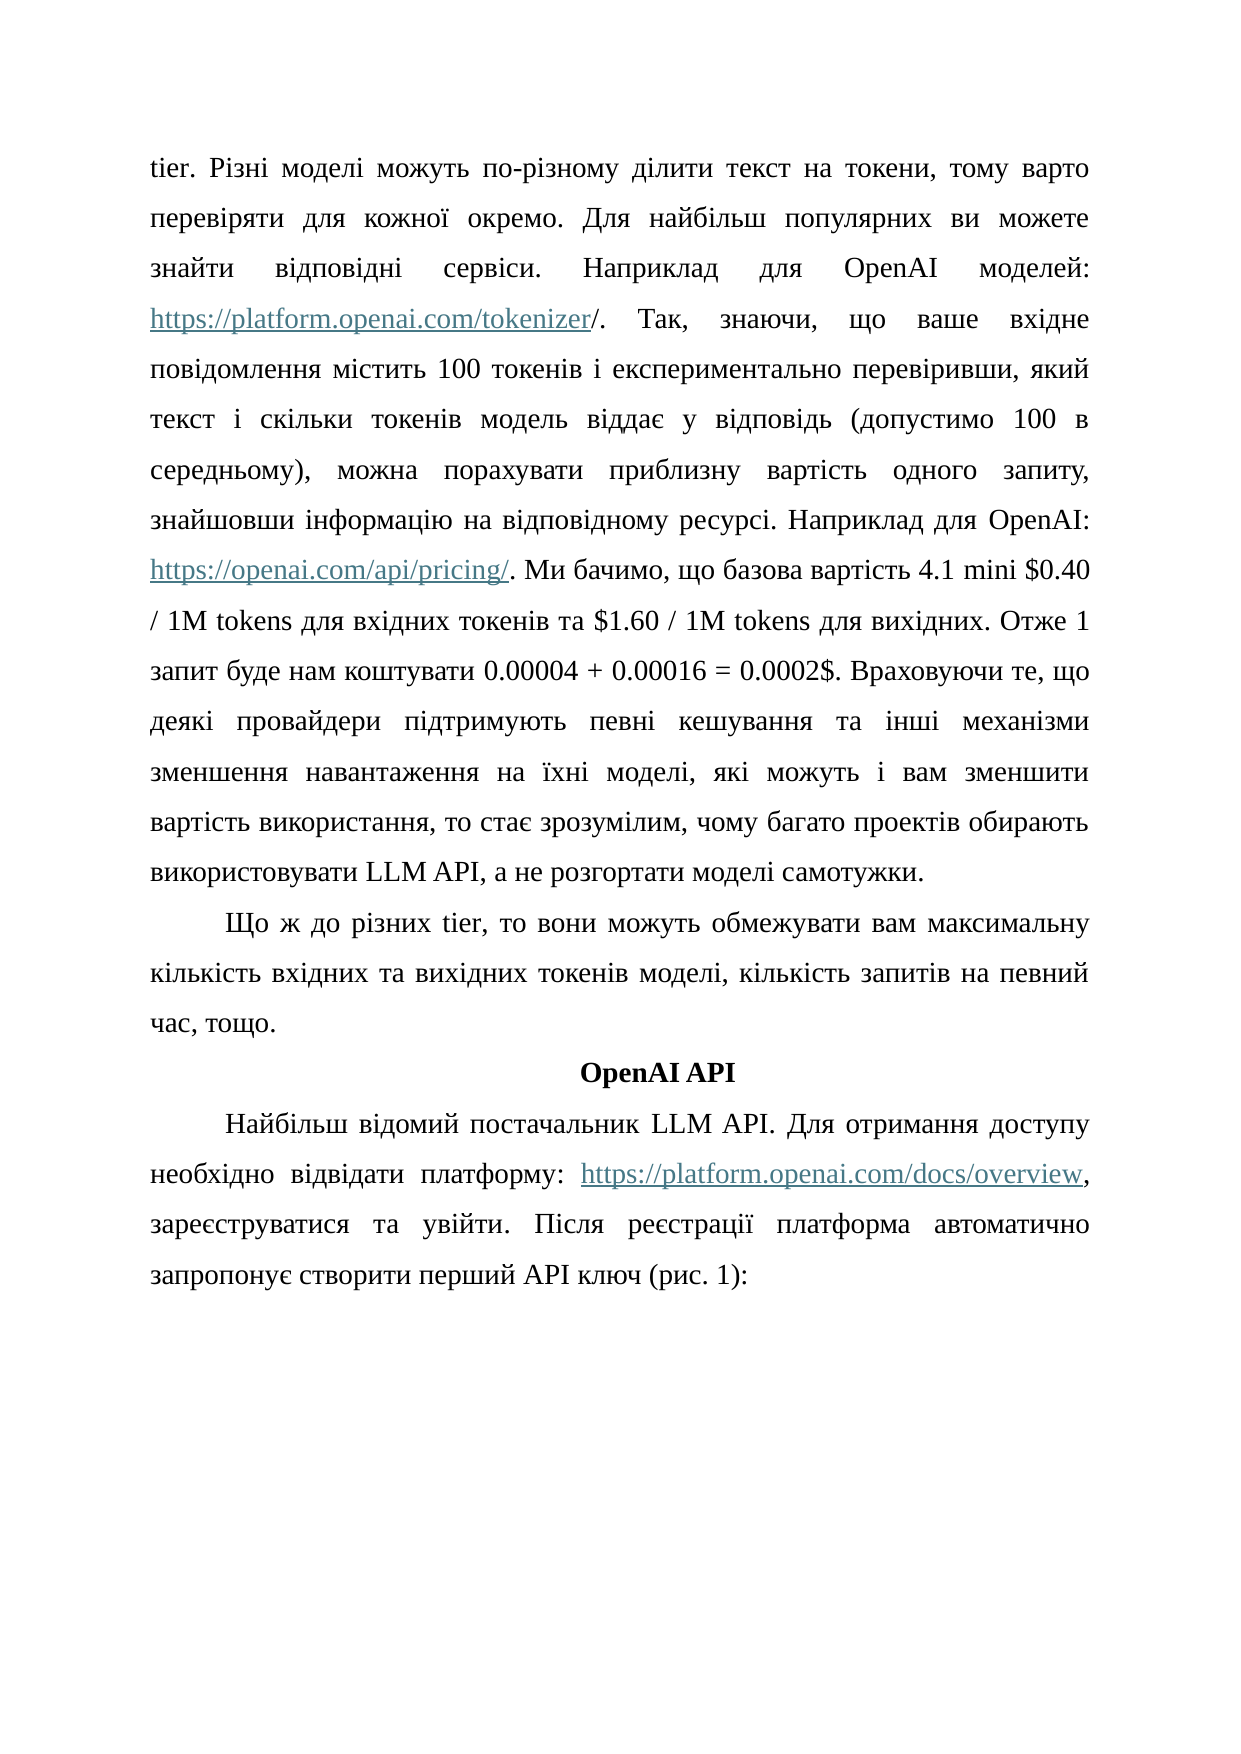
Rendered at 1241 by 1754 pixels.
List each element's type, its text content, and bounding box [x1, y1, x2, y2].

text Найбільш відомий постачальник LLM API. Для отримання доступу необхідно відвідати платформу: https://platform.openai.com/docs/overview, зареєструватися та увійти. Після реєстрації платформа автоматично запропонує створити перший API ключ (рис. 1): [150, 1106, 1090, 1290]
text Що ж до різних tier, то вони можуть обмежувати вам максимальну кількість вхідних та вихідних токенів моделі, кількість запитів на певний час, тощо. [150, 905, 1090, 1039]
text OpenAI API [150, 1056, 1090, 1089]
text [150, 150, 1090, 888]
